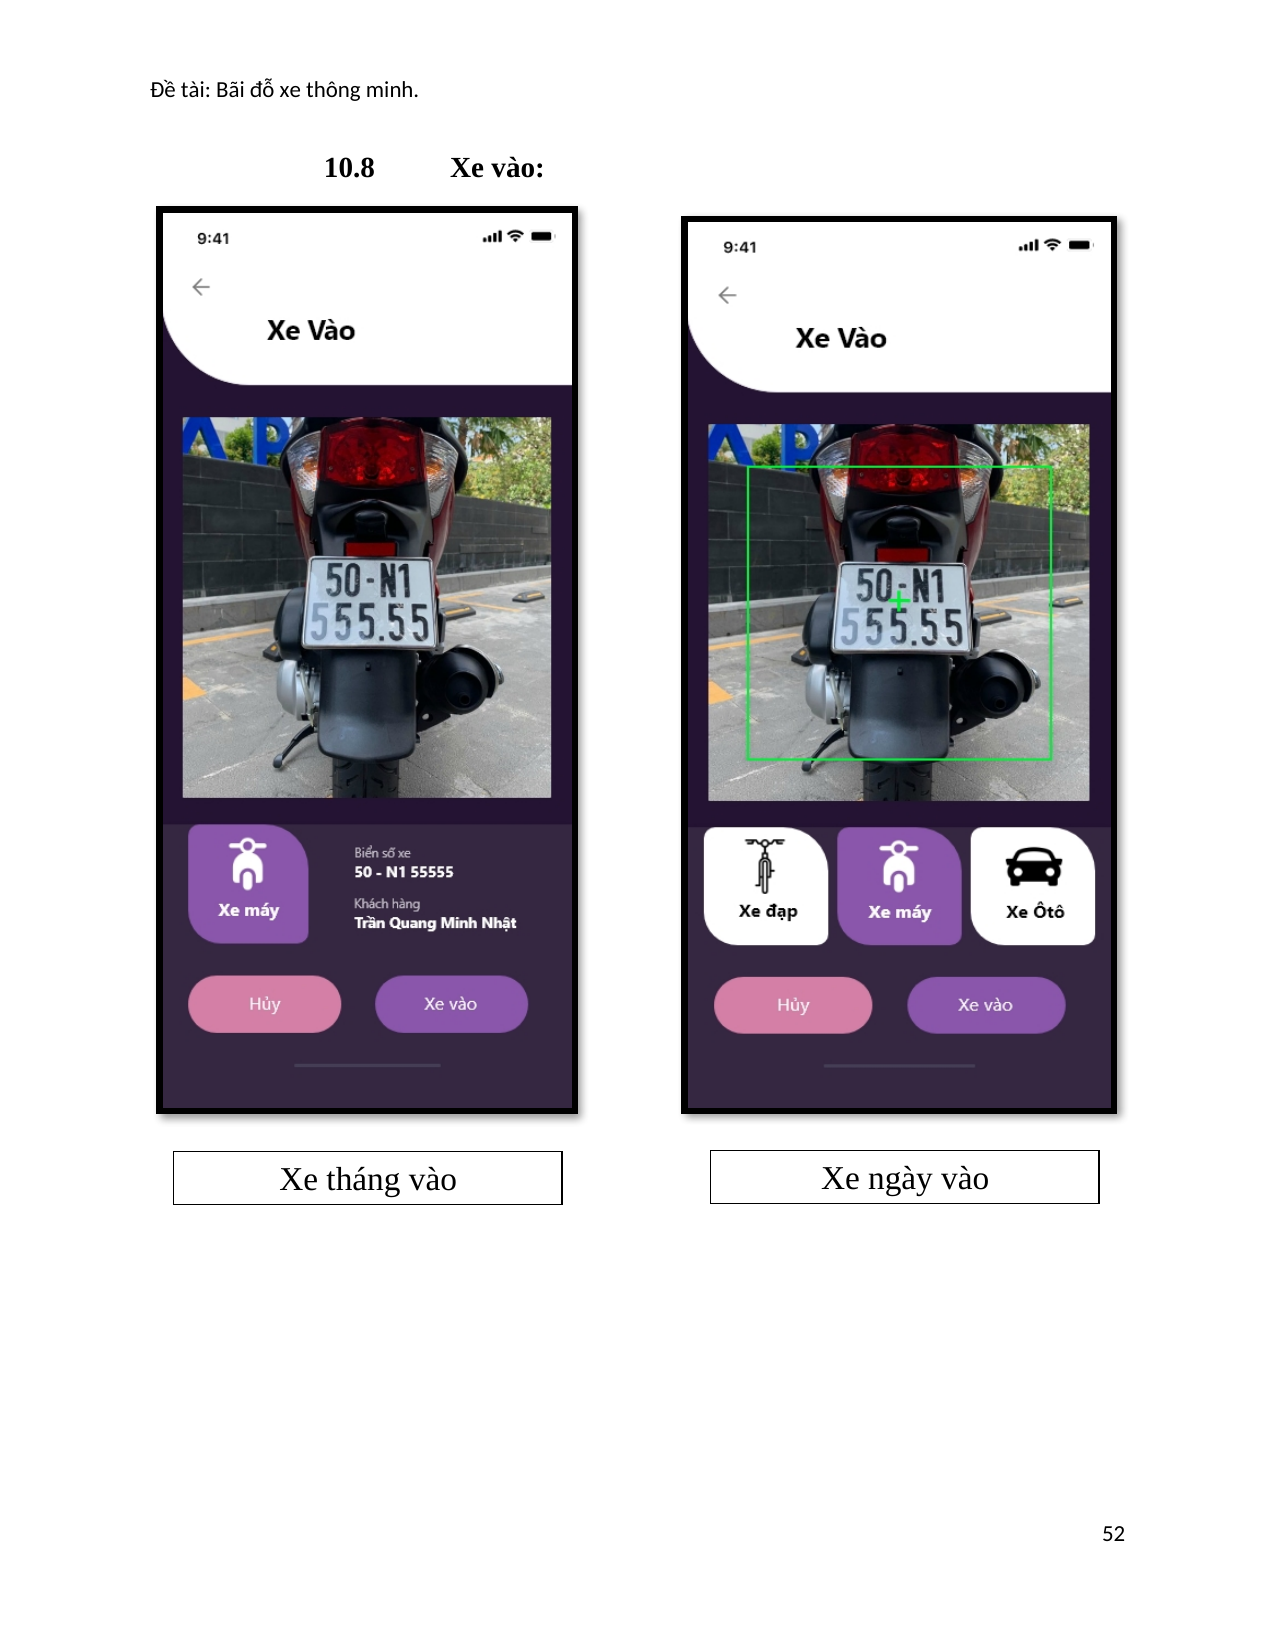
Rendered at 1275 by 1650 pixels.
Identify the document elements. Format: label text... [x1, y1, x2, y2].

text Xe vào: [300, 150, 1125, 183]
picture [163, 213, 572, 1108]
picture [688, 222, 1111, 1108]
